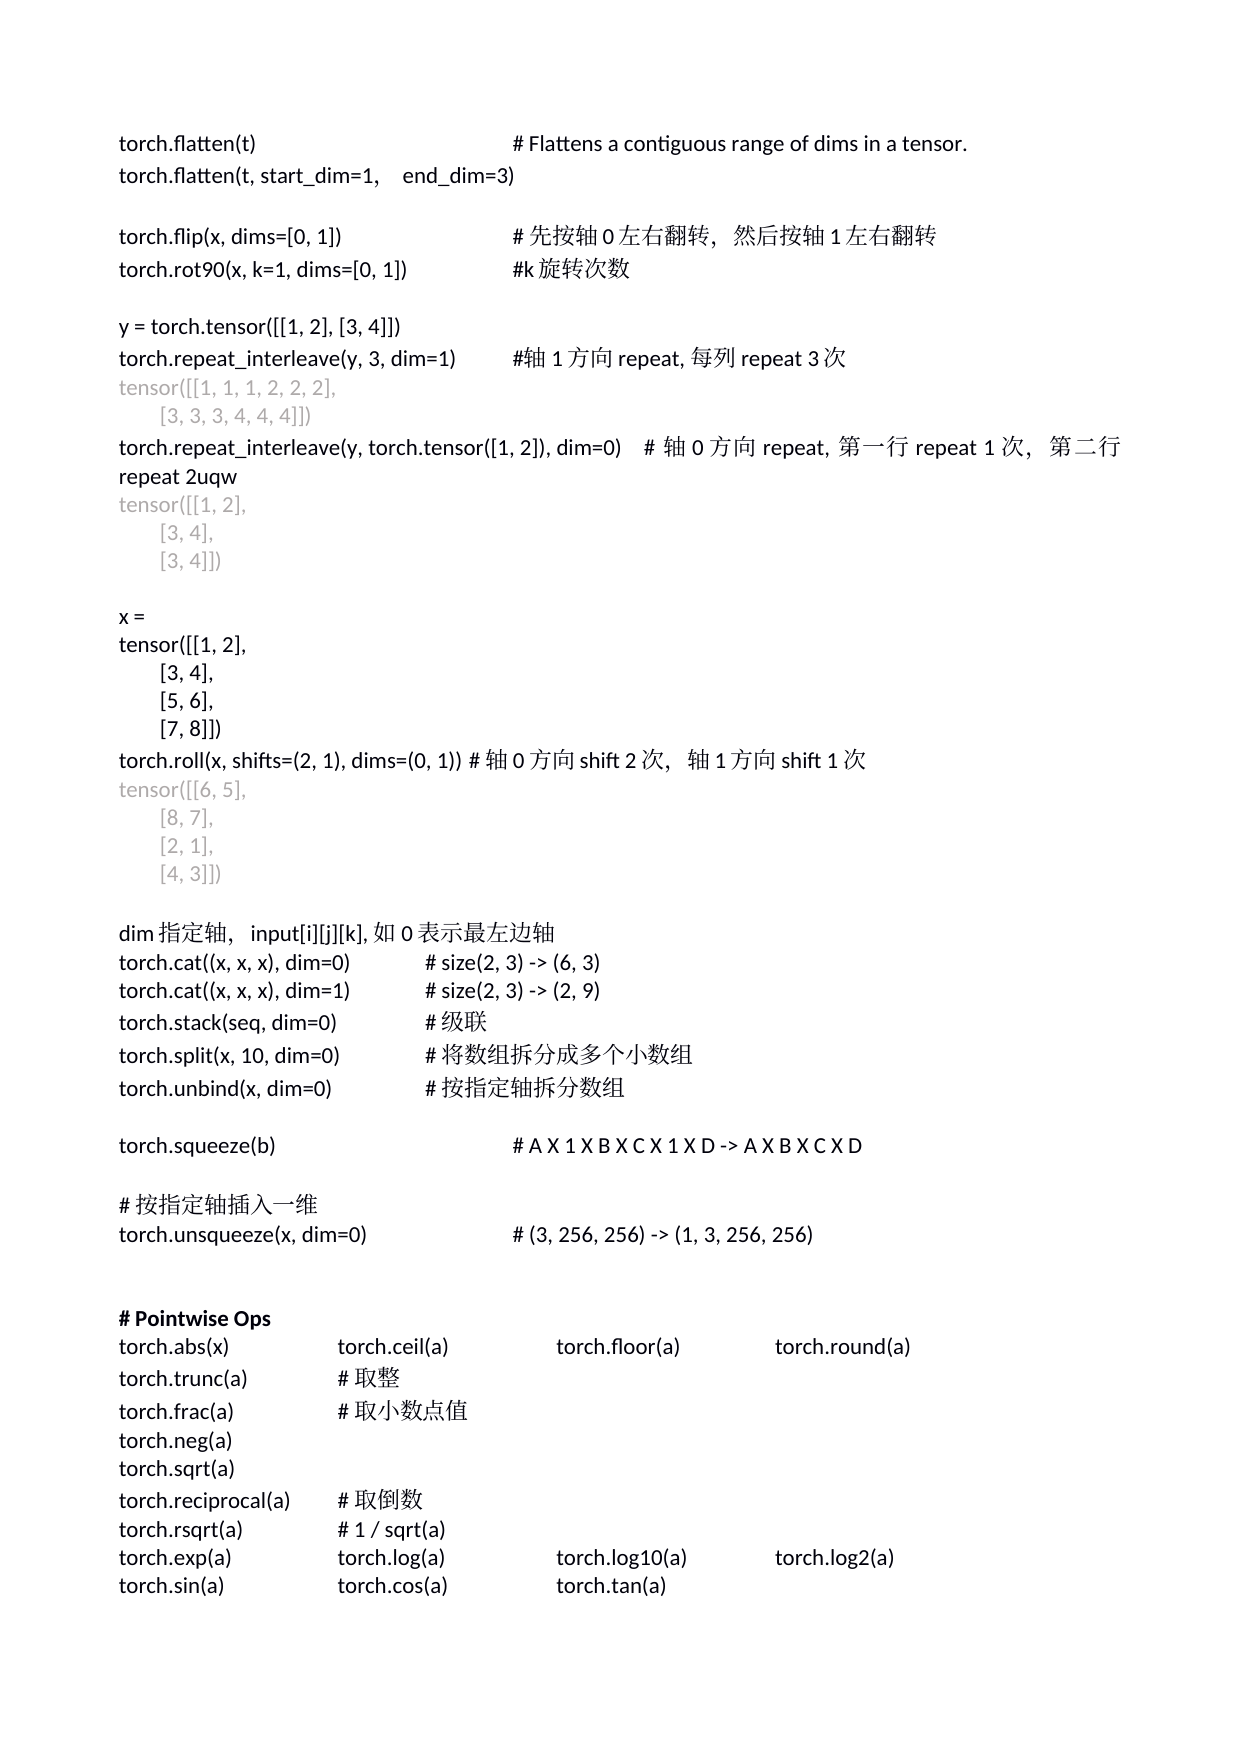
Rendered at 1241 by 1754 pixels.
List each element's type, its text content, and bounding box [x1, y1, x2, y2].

text torch.rot90(x, k=1, dims=[0, 1]) #k旋转次数 [118, 251, 1122, 284]
text torch.trunc(a) # 取整 [118, 1360, 1122, 1393]
text torch.flip(x, dims=[0, 1]) # 先按轴0左右翻转，然后按轴1左右翻转 [118, 218, 1122, 251]
text torch.sin(a) torch.cos(a) torch.tan(a) [118, 1571, 1122, 1599]
text [8, 7], [118, 803, 1122, 831]
text tensor([[1, 1, 1, 2, 2, 2], [118, 373, 1122, 401]
text torch.flatten(t, start_dim=1， end_dim=3) [118, 157, 1122, 190]
text torch.cat((x, x, x), dim=1) # size(2, 3) -> (2, 9) [118, 976, 1122, 1004]
text torch.exp(a) torch.log(a) torch.log10(a) torch.log2(a) [118, 1543, 1122, 1571]
text torch.roll(x, shifts=(2, 1), dims=(0, 1)) # 轴0方向shift 2次，轴1方向shift 1次 [118, 742, 1122, 775]
text torch.split(x, 10, dim=0) # 将数组拆分成多个小数组 [118, 1037, 1122, 1070]
text torch.unbind(x, dim=0) # 按指定轴拆分数组 [118, 1070, 1122, 1103]
text dim指定轴，input[i][j][k], 如0表示最左边轴 [118, 915, 1122, 948]
text torch.reciprocal(a) # 取倒数 [118, 1482, 1122, 1515]
text # 按指定轴插入一维 [118, 1187, 1122, 1220]
text tensor([[1, 2], [118, 490, 1122, 518]
text torch.repeat_interleave(y, 3, dim=1) #轴1方向repeat, 每列repeat 3次 [118, 340, 1122, 373]
text y = torch.tensor([[1, 2], [3, 4]]) [118, 312, 1122, 340]
text [5, 6], [118, 686, 1122, 714]
text [3, 4], [118, 518, 1122, 546]
text tensor([[1, 2], [118, 630, 1122, 658]
text torch.flatten(t) # Flattens a contiguous range of dims in a tensor. [118, 129, 1122, 157]
text [3, 4]]) [118, 546, 1122, 574]
text torch.unsqueeze(x, dim=0) # (3, 256, 256) -> (1, 3, 256, 256) [118, 1220, 1122, 1248]
text torch.sqrt(a) [118, 1454, 1122, 1482]
text [2, 1], [118, 831, 1122, 859]
text torch.neg(a) [118, 1426, 1122, 1454]
text torch.abs(x) torch.ceil(a) torch.floor(a) torch.round(a) [118, 1332, 1122, 1360]
text [3, 3, 3, 4, 4, 4]]) [118, 401, 1122, 429]
text [4, 3]]) [118, 859, 1122, 887]
text [7, 8]]) [118, 714, 1122, 742]
text [3, 4], [118, 658, 1122, 686]
text torch.frac(a) # 取小数点值 [118, 1393, 1122, 1426]
text tensor([[6, 5], [118, 775, 1122, 803]
text torch.squeeze(b) # A X 1 X B X C X 1 X D -> A X B X C X D [118, 1131, 1122, 1159]
text torch.repeat_interleave(y, torch.tensor([1, 2]), dim=0) # 轴0方向repeat, 第一行repeat 1次，第二行repeat 2uqw [118, 429, 1122, 490]
text x = [118, 602, 1122, 630]
text torch.cat((x, x, x), dim=0) # size(2, 3) -> (6, 3) [118, 948, 1122, 976]
text torch.stack(seq, dim=0) # 级联 [118, 1004, 1122, 1037]
text # Pointwise Ops [118, 1304, 1122, 1332]
text torch.rsqrt(a) # 1 / sqrt(a) [118, 1515, 1122, 1543]
